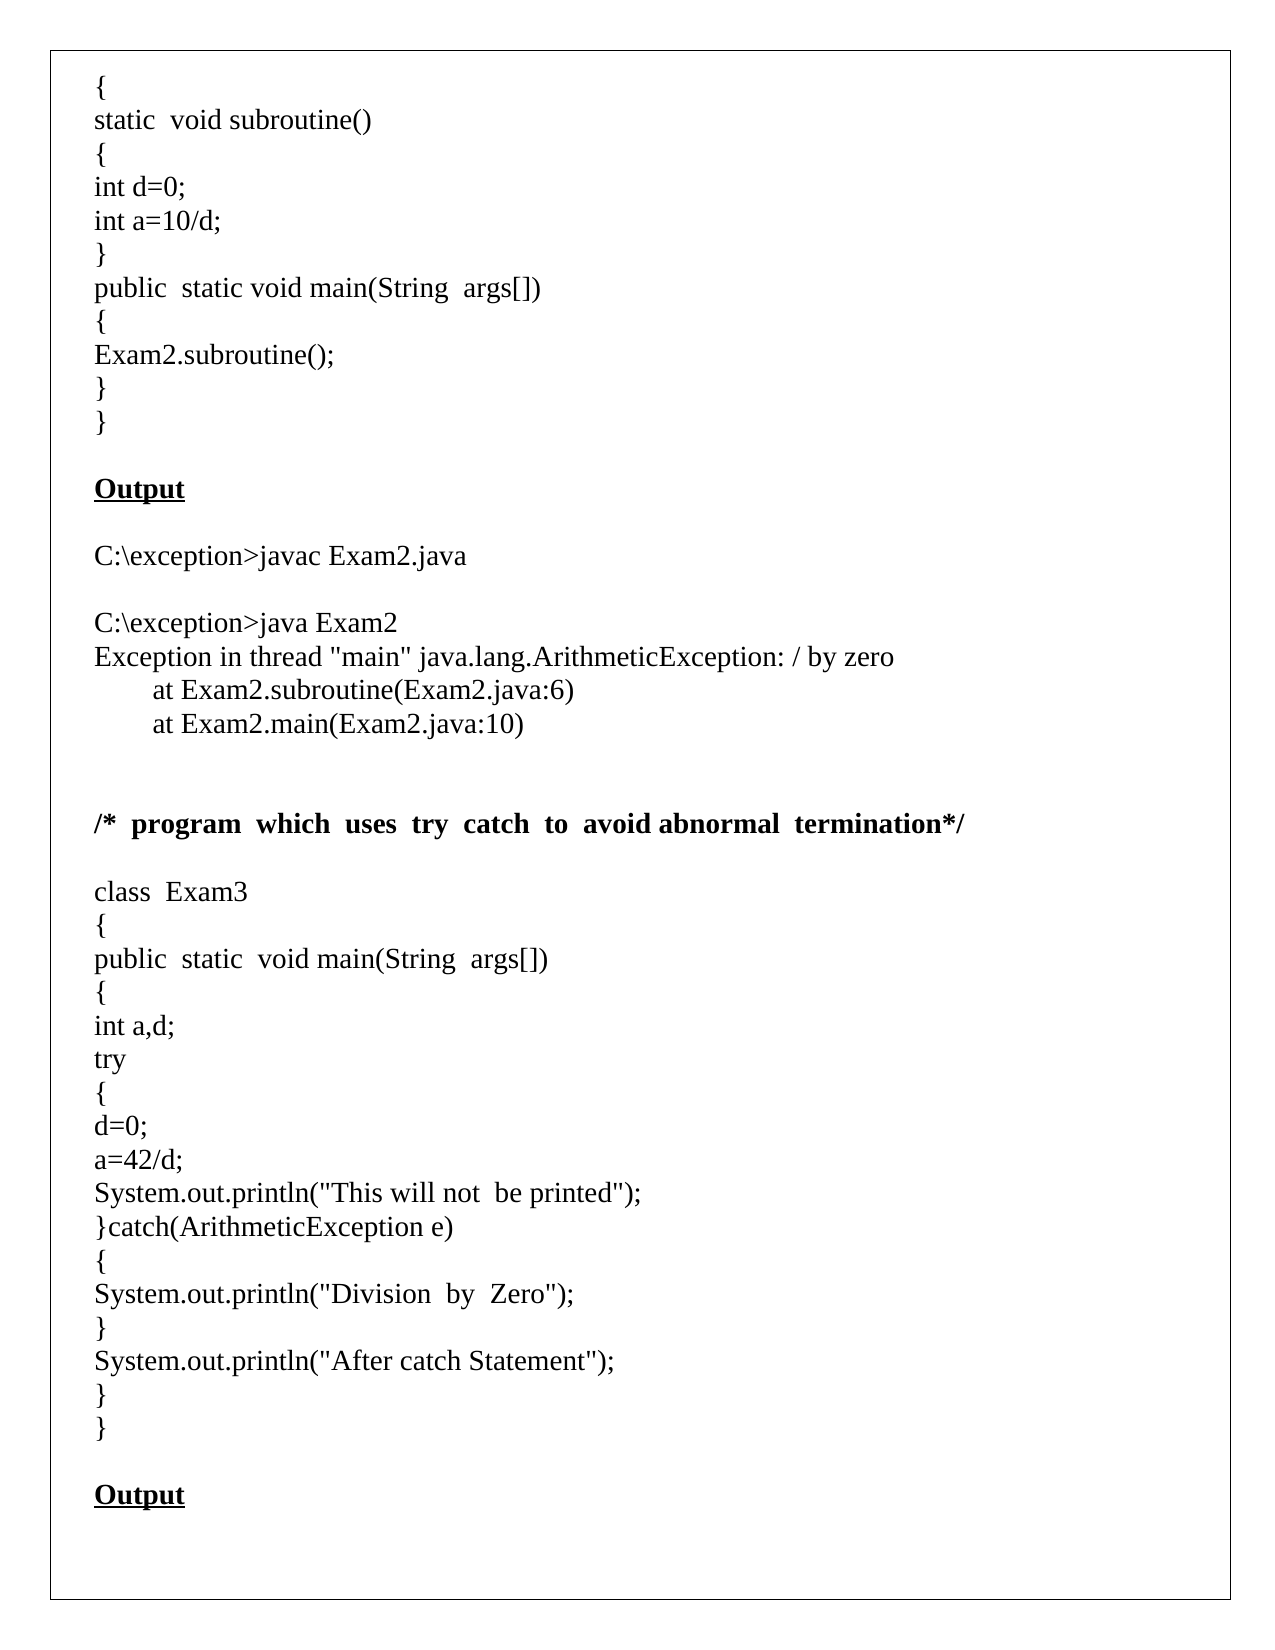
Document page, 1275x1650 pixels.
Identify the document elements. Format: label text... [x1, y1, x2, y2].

text d=0; [94, 1108, 1207, 1142]
text Exception in thread "main" java.lang.ArithmeticException: / by zero [94, 639, 1207, 672]
text static void subroutine() [94, 102, 1207, 136]
text /* program which uses try catch to avoid abnormal termination*/ [94, 807, 1207, 840]
text { [94, 974, 1207, 1008]
text at Exam2.subroutine(Exam2.java:6) [94, 672, 1207, 706]
text { [94, 1243, 1207, 1276]
text at Exam2.main(Exam2.java:10) [94, 706, 1207, 739]
text } [94, 371, 1207, 404]
text } [94, 1410, 1207, 1444]
text System.out.println("Division by Zero"); [94, 1276, 1207, 1310]
text System.out.println("After catch Statement"); [94, 1343, 1207, 1377]
text a=42/d; [94, 1142, 1207, 1176]
text public static void main(String args[]) [94, 941, 1207, 974]
text class Exam3 [94, 874, 1207, 907]
text try [94, 1041, 1207, 1075]
text } [94, 404, 1207, 438]
text C:\exception>java Exam2 [94, 605, 1207, 639]
text Output [94, 1477, 1207, 1511]
text { [94, 136, 1207, 169]
text }catch(ArithmeticException e) [94, 1209, 1207, 1243]
text } [94, 236, 1207, 270]
text { [94, 69, 1207, 102]
text int a,d; [94, 1008, 1207, 1041]
text int d=0; [94, 169, 1207, 203]
text { [94, 907, 1207, 941]
text Exam2.subroutine(); [94, 337, 1207, 371]
text } [94, 1310, 1207, 1343]
text Output [94, 471, 1207, 505]
text C:\exception>javac Exam2.java [94, 538, 1207, 572]
text int a=10/d; [94, 203, 1207, 236]
text System.out.println("This will not be printed"); [94, 1176, 1207, 1209]
text { [94, 1075, 1207, 1108]
text { [94, 303, 1207, 337]
text public static void main(String args[]) [94, 270, 1207, 303]
text } [94, 1377, 1207, 1410]
